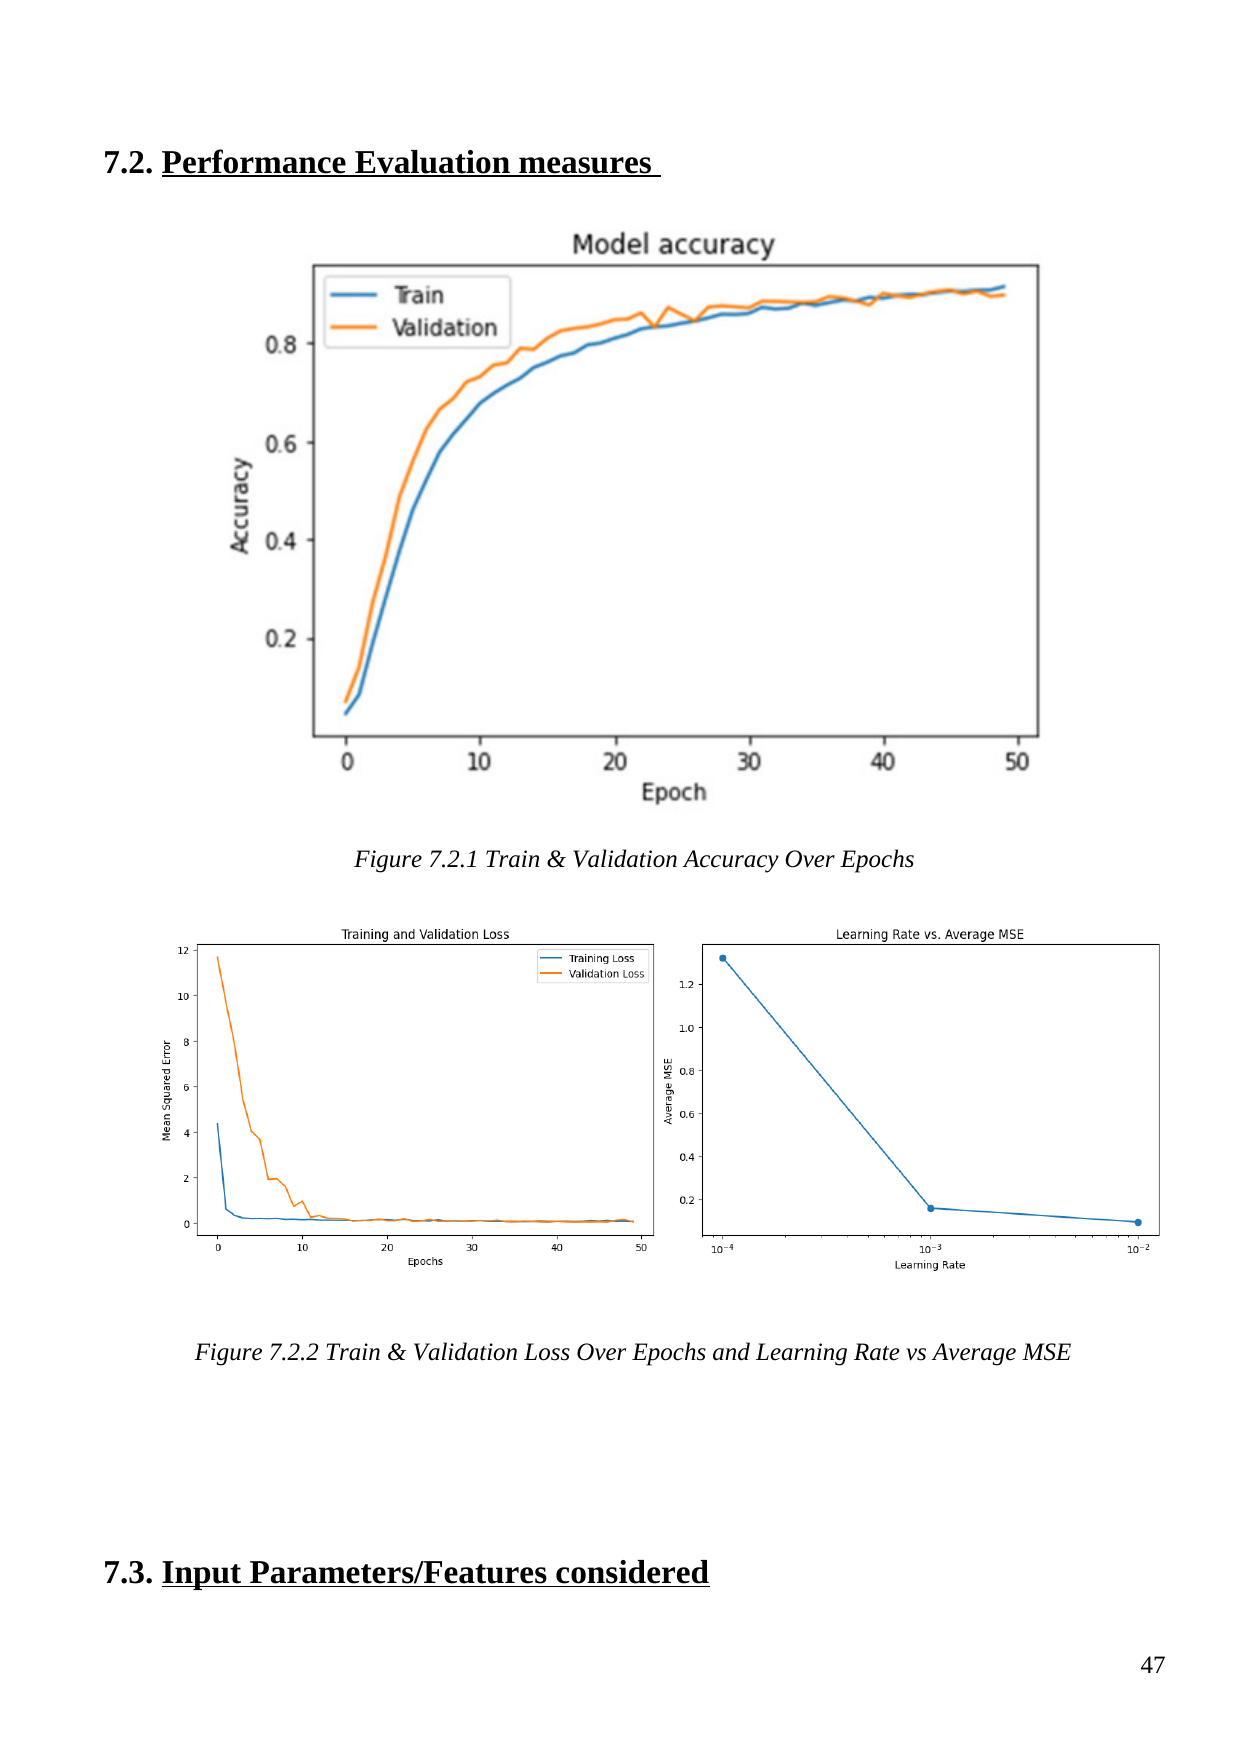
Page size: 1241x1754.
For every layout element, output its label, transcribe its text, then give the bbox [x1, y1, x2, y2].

text Figure 7.2.1 Train & Validation Accuracy Over Epochs [103, 844, 1165, 873]
text 7.2. Performance Evaluation measures [103, 142, 1165, 180]
picture [217, 218, 1052, 819]
picture [155, 921, 1164, 1277]
text Figure 7.2.2 Train & Validation Loss Over Epochs and Learning Rate vs Average MSE [103, 1337, 1165, 1366]
text 7.3. Input Parameters/Features considered [103, 1552, 1165, 1591]
